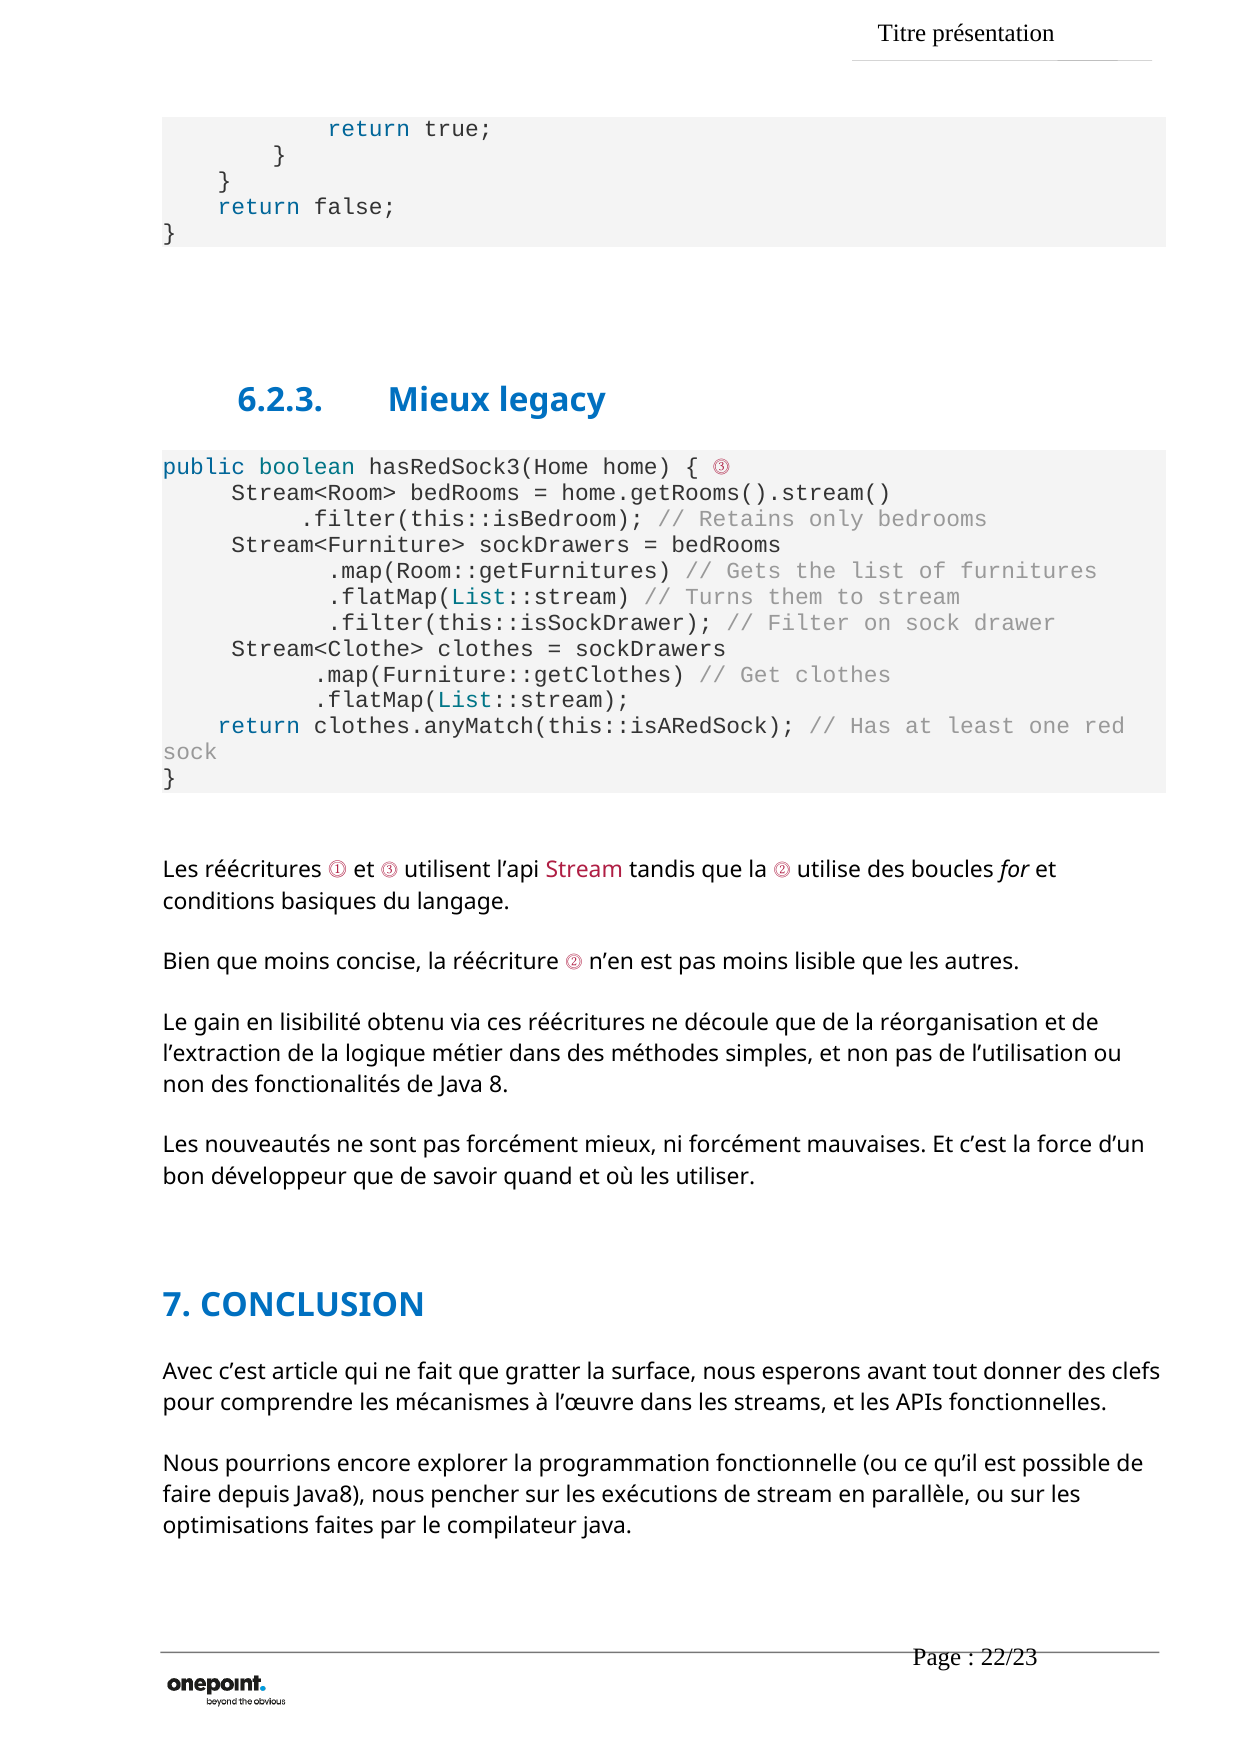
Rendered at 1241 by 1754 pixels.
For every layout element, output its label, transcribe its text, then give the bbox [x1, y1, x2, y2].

text Avec c’est article qui ne fait que gratter la surface, nous esperons avant tout donner des clefs pour comprendre les mécanismes à l’œuvre dans les streams, et les APIs fonctionnelles. [162, 1355, 1166, 1417]
text Les nouveautés ne sont pas forcément mieux, ni forcément mauvaises. Et c’est la force d’un bon développeur que de savoir quand et où les utiliser. [162, 1128, 1166, 1191]
text Le gain en lisibilité obtenu via ces réécritures ne découle que de la réorganisation et de l’extraction de la logique métier dans des méthodes simples, et non pas de l’utilisation ou non des fonctionalités de Java 8. [162, 1005, 1166, 1099]
text return false; } [162, 195, 1166, 247]
text public boolean hasRedSock3(Home home) { ⓷ Stream<Room> bedRooms = home.getRooms().stream() .filter(this::isBedroom); // Retains only bedrooms Stream<Furniture> sockDrawers = bedRooms .map(Room::getFurnitures) // Gets the list of furnitures .flatMap(List::stream) // Turns them to stream .filter(this::isSockDrawer); // Filter on sock drawer Stream<Clothe> clothes = sockDrawers .map(Furniture::getClothes) // Get clothes .flatMap(List::stream); return clothes.anyMatch(this::isARedSock); // Has at least one red sock } [162, 450, 1166, 793]
text return true; } } [162, 117, 1166, 195]
text Nous pourrions encore explorer la programmation fonctionnelle (ou ce qu’il est possible de faire depuis Java8), nous pencher sur les exécutions de stream en parallèle, ou sur les optimisations faites par le compilateur java. [162, 1447, 1166, 1540]
list Mieux legacy [237, 375, 1166, 421]
text Bien que moins concise, la réécriture ⓶ n’en est pas moins lisible que les autres. [162, 945, 1166, 976]
list CONCLUSION [162, 1280, 1166, 1326]
text Les réécritures ⓵ et ⓷ utilisent l’api Stream tandis que la ⓶ utilise des boucles for et conditions basiques du langage. [162, 822, 1166, 916]
picture [162, 1656, 294, 1722]
